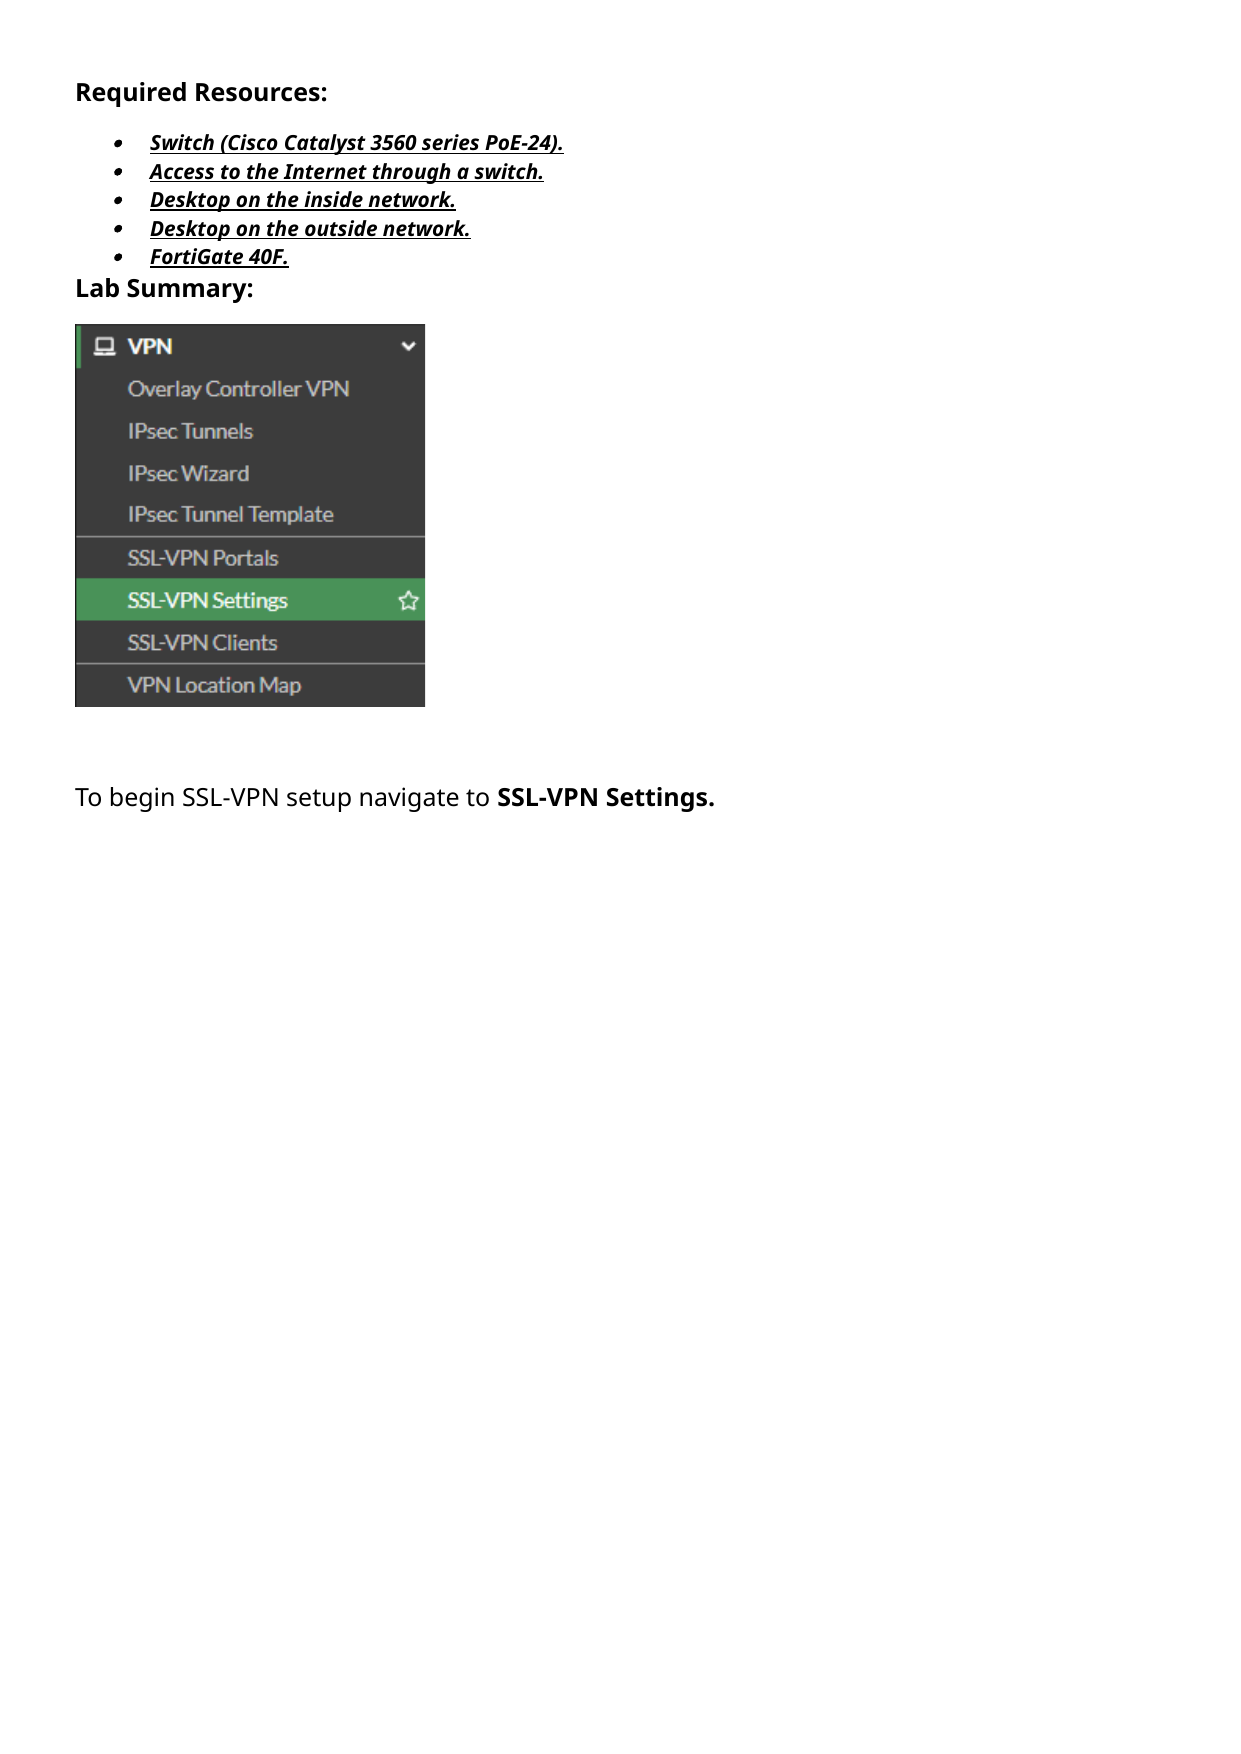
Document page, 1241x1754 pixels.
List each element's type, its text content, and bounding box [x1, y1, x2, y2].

text Lab Summary: [75, 271, 1165, 305]
text Required Resources: [75, 75, 1165, 109]
text To begin SSL-VPN setup navigate to SSL-VPN Settings. [75, 779, 1165, 813]
picture [75, 324, 426, 707]
list Access to the Internet through a switch. [112, 157, 1165, 185]
list Desktop on the inside network. [112, 185, 1165, 214]
list FortiGate 40F. [112, 242, 1165, 271]
list Desktop on the outside network. [112, 214, 1165, 242]
list Switch (Cisco Catalyst 3560 series PoE-24). [112, 128, 1165, 157]
